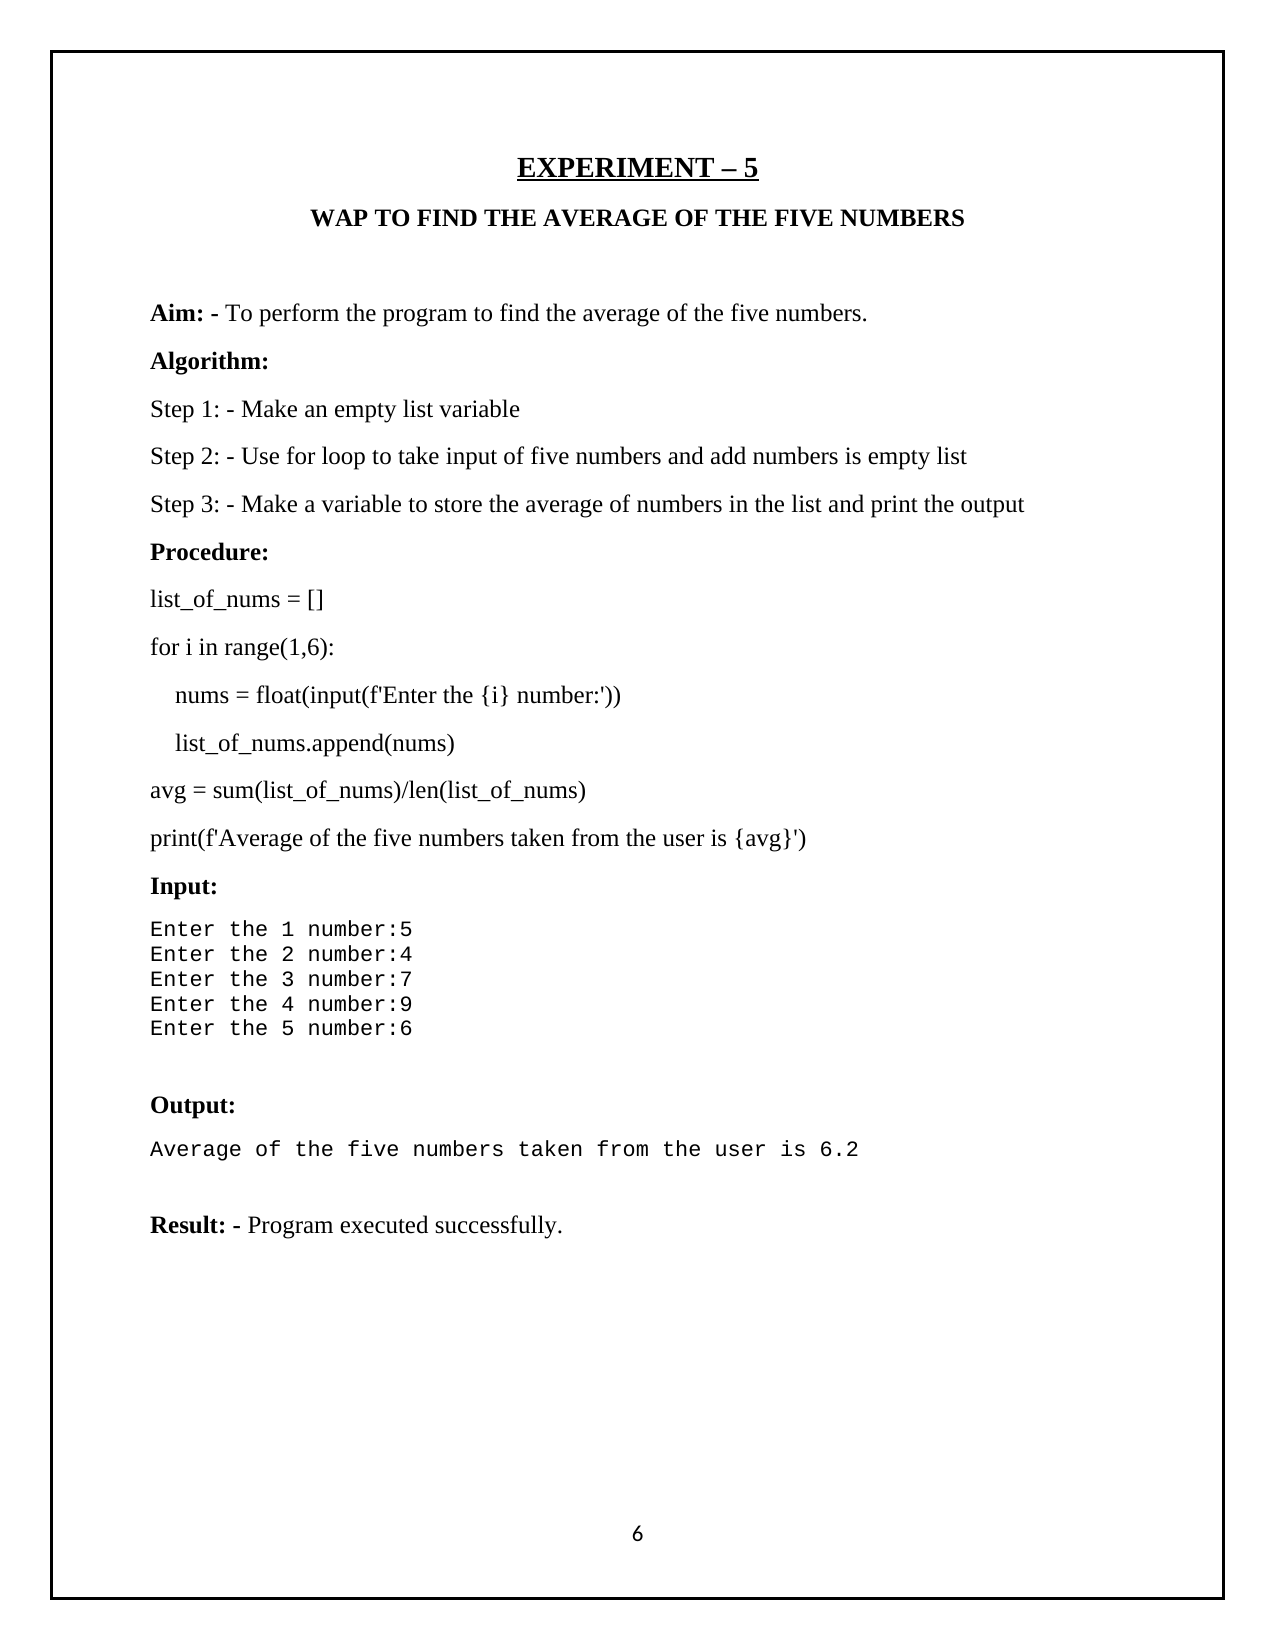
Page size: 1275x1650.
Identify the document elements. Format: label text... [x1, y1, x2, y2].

text Algorithm: [150, 346, 1125, 375]
text WAP TO FIND THE AVERAGE OF THE FIVE NUMBERS [150, 203, 1125, 232]
text Step 1: - Make an empty list variable [150, 394, 1125, 422]
text Step 3: - Make a variable to store the average of numbers in the list and print the output [150, 489, 1125, 518]
text Result: - Program executed successfully. [150, 1210, 1125, 1239]
text print(f'Average of the five numbers taken from the user is {avg}') [150, 823, 1125, 852]
text Enter the 3 number:7 [150, 968, 1125, 993]
text Enter the 5 number:6 [150, 1018, 1125, 1042]
text EXPERIMENT – 5 [150, 150, 1125, 183]
text avg = sum(list_of_nums)/len(list_of_nums) [150, 775, 1125, 804]
text for i in range(1,6): [150, 632, 1125, 661]
text Aim: - To perform the program to find the average of the five numbers. [150, 298, 1125, 327]
text list_of_nums = [] [150, 584, 1125, 613]
text Enter the 4 number:9 [150, 993, 1125, 1018]
text Enter the 1 number:5 [150, 918, 1125, 943]
text Step 2: - Use for loop to take input of five numbers and add numbers is empty list [150, 441, 1125, 470]
text nums = float(input(f'Enter the {i} number:')) [150, 680, 1125, 709]
text Output: [150, 1090, 1125, 1119]
text Procedure: [150, 537, 1125, 566]
text Input: [150, 871, 1125, 899]
text list_of_nums.append(nums) [150, 728, 1125, 756]
text Average of the five numbers taken from the user is 6.2 [150, 1138, 1125, 1163]
text Enter the 2 number:4 [150, 943, 1125, 968]
